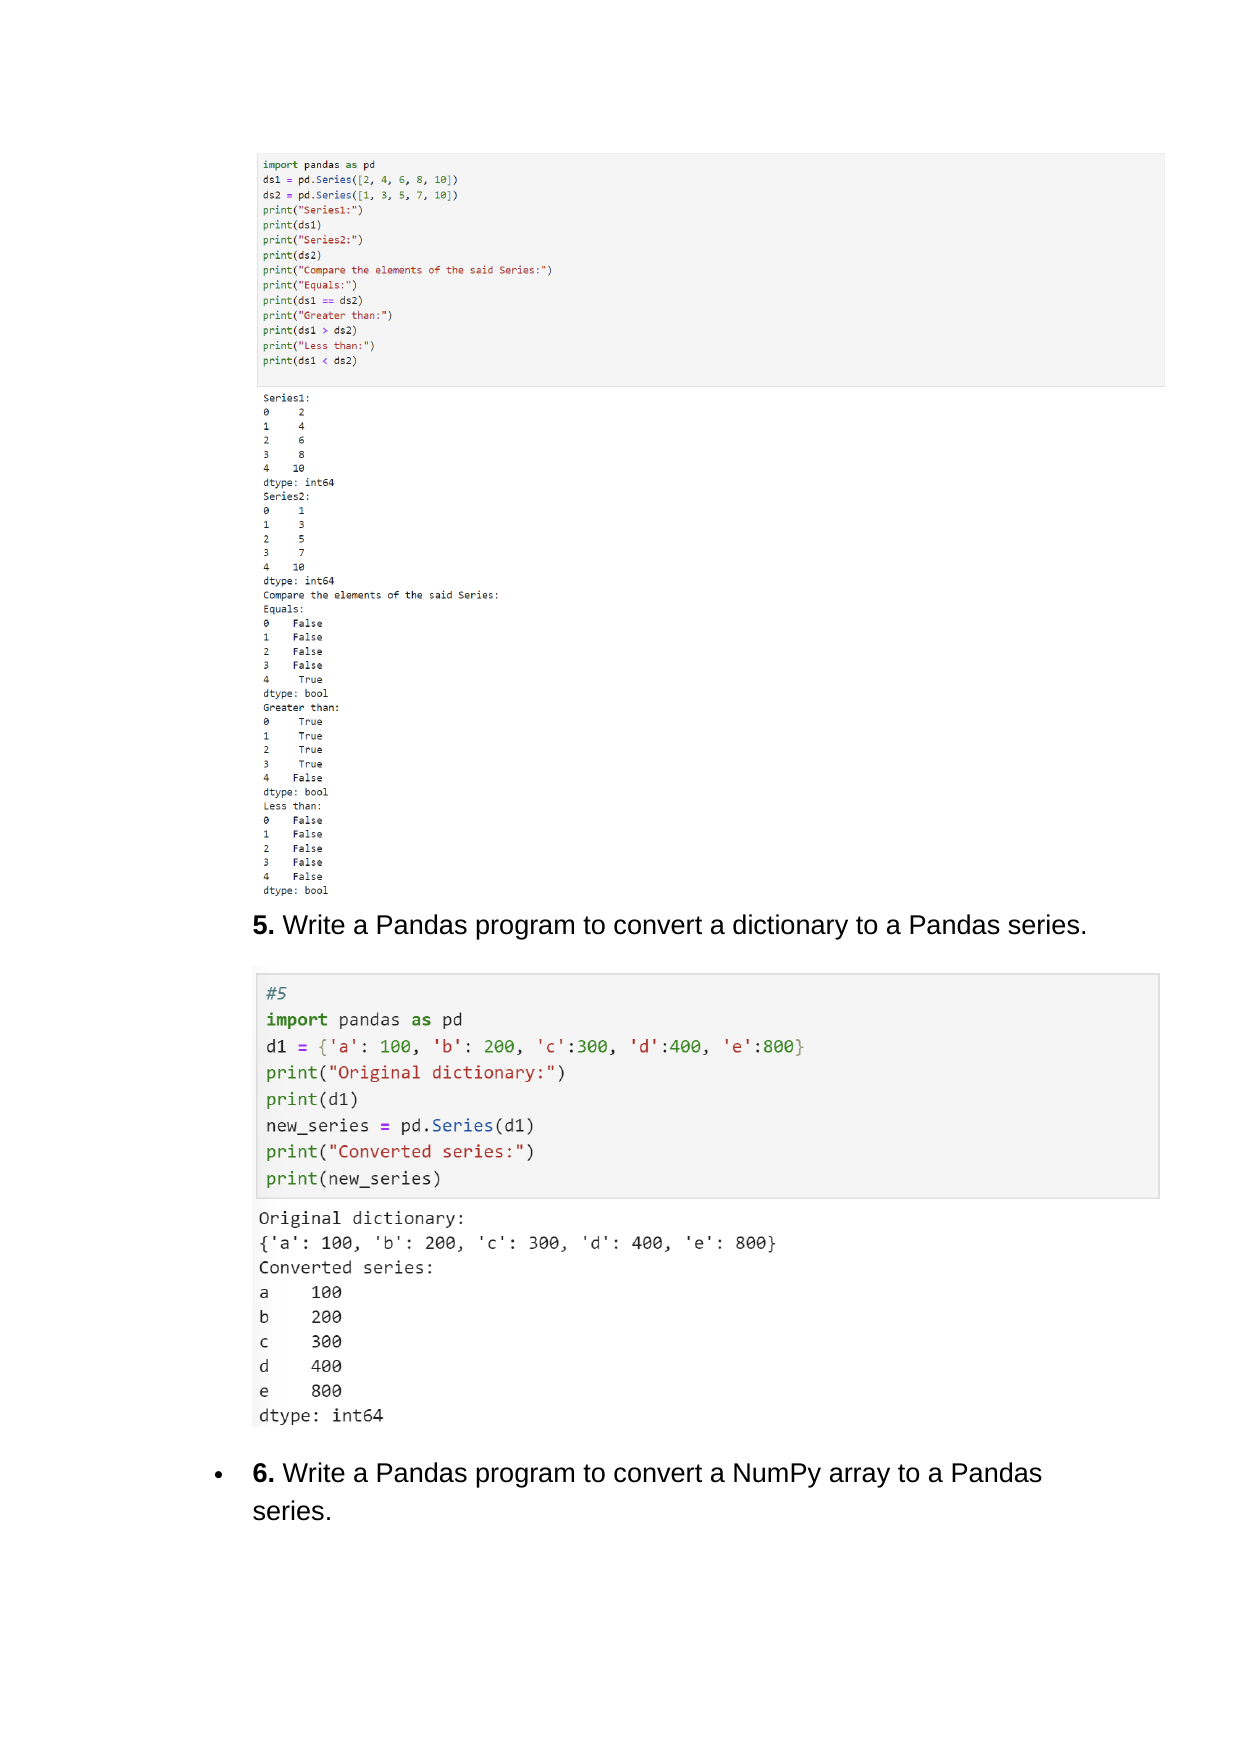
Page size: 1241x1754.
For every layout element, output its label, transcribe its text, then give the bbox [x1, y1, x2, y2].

picture [252, 965, 1168, 1427]
picture [252, 147, 1168, 903]
list 6. Write a Pandas program to convert a NumPy array to a Pandas series. [215, 1451, 1092, 1526]
